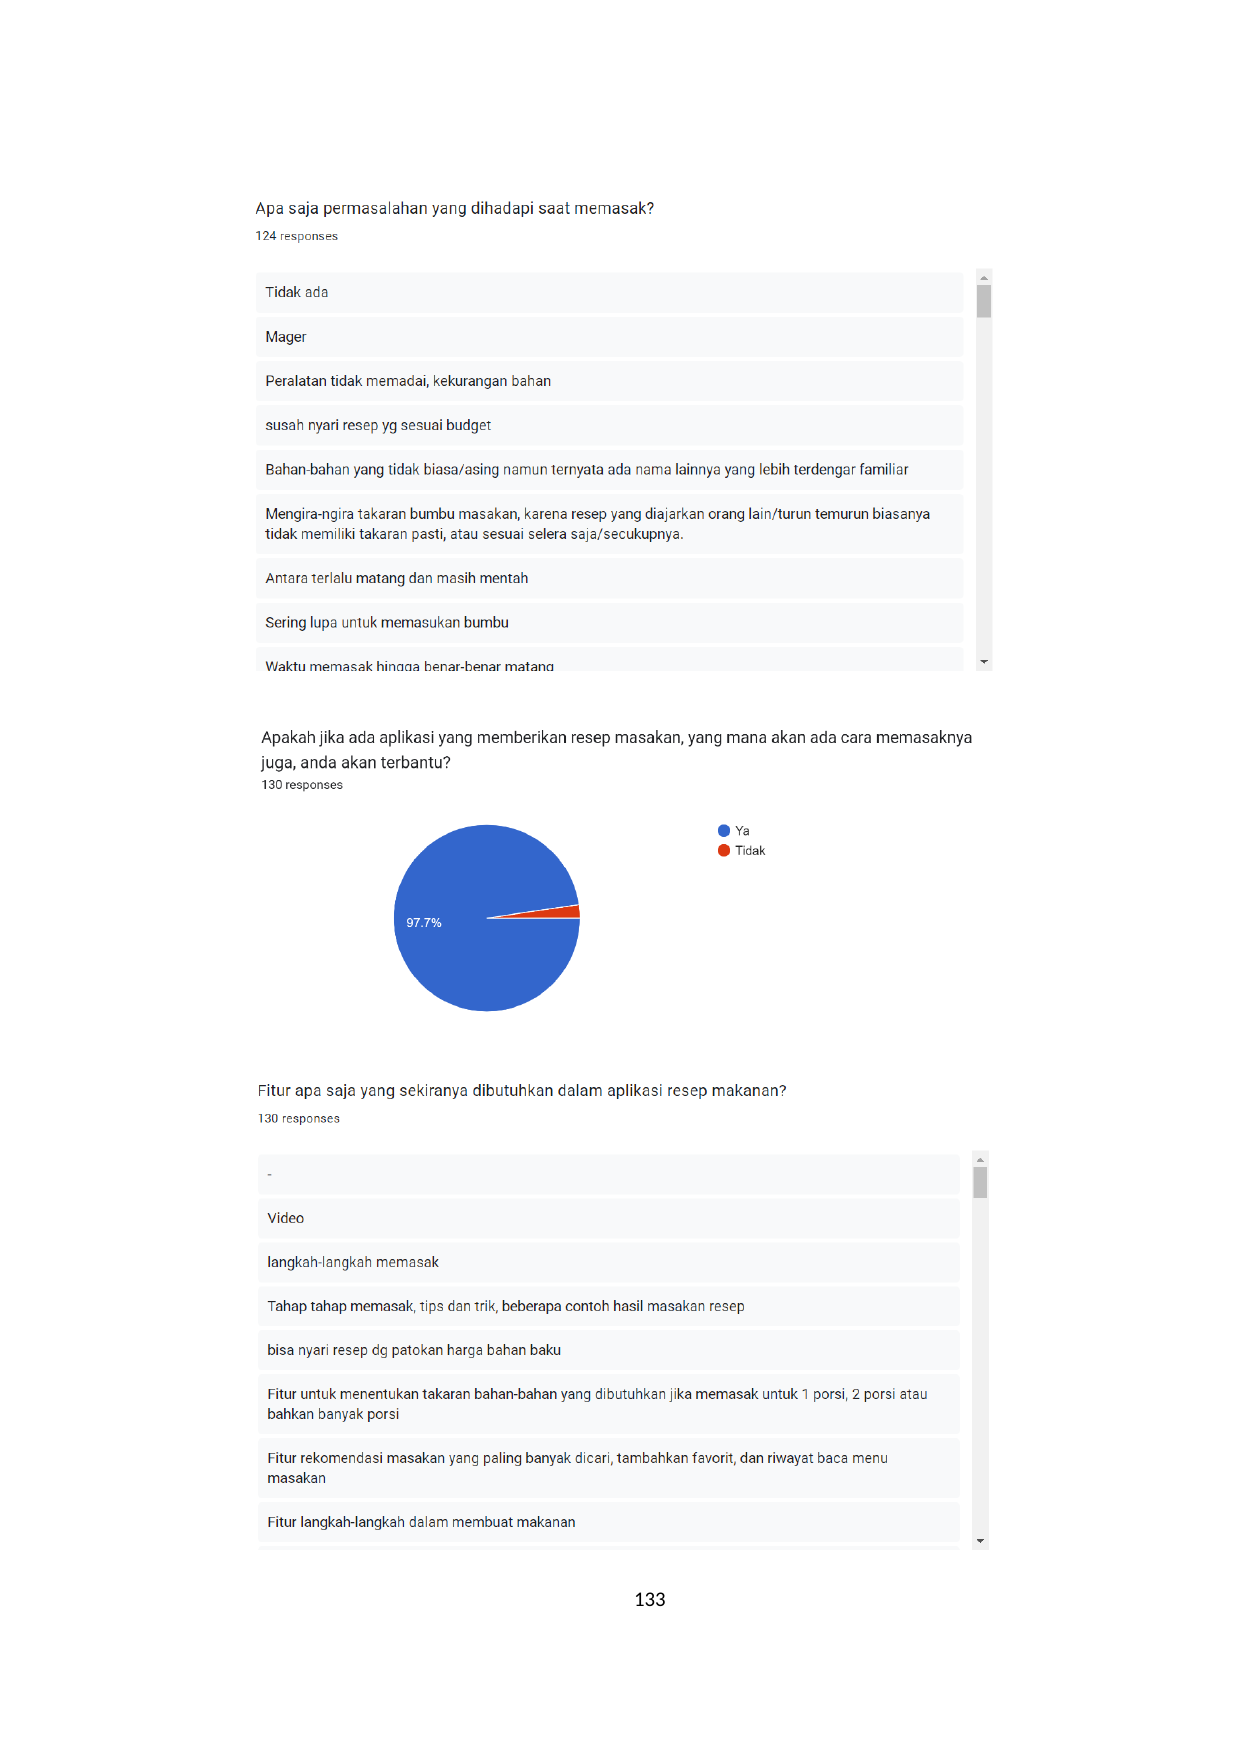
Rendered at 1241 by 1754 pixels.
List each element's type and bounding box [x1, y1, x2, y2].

picture [236, 177, 997, 690]
picture [236, 702, 997, 1047]
picture [236, 1059, 997, 1569]
